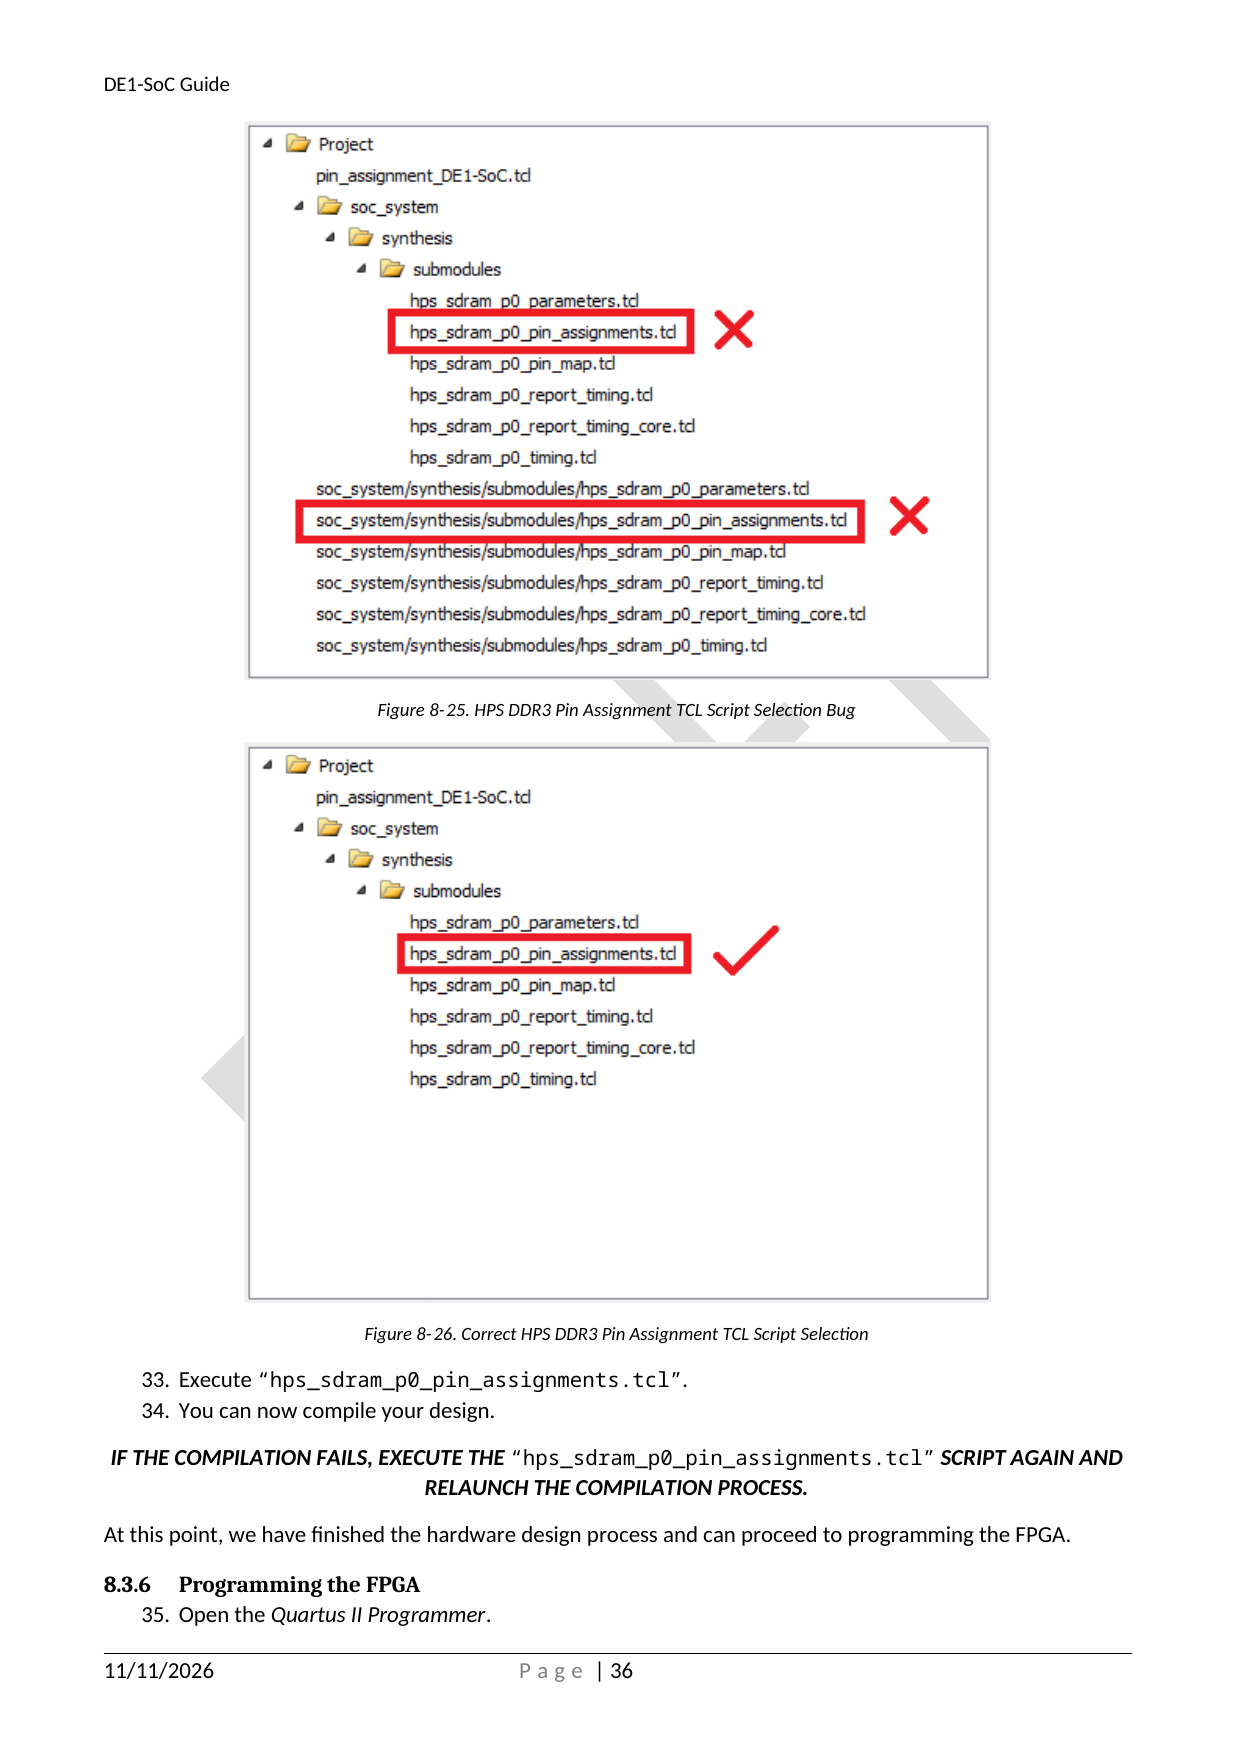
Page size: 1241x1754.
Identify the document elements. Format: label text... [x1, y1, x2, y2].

list You can now compile your design. [141, 1396, 1132, 1424]
subtitle Programming the FPGA [103, 1571, 1132, 1598]
picture [244, 742, 992, 1303]
picture [244, 121, 992, 680]
text If the compilation fails, execute the “hps_sdram_p0_pin_assignments.tcl” script again and relaunch the compilation process. [103, 1443, 1132, 1502]
list Open the Quartus II Programmer. [141, 1600, 1132, 1628]
list Execute “hps_sdram_p0_pin_assignments.tcl”. [141, 1365, 1132, 1394]
text At this point, we have finished the hardware design process and can proceed to programming the FPGA. [103, 1520, 1132, 1548]
